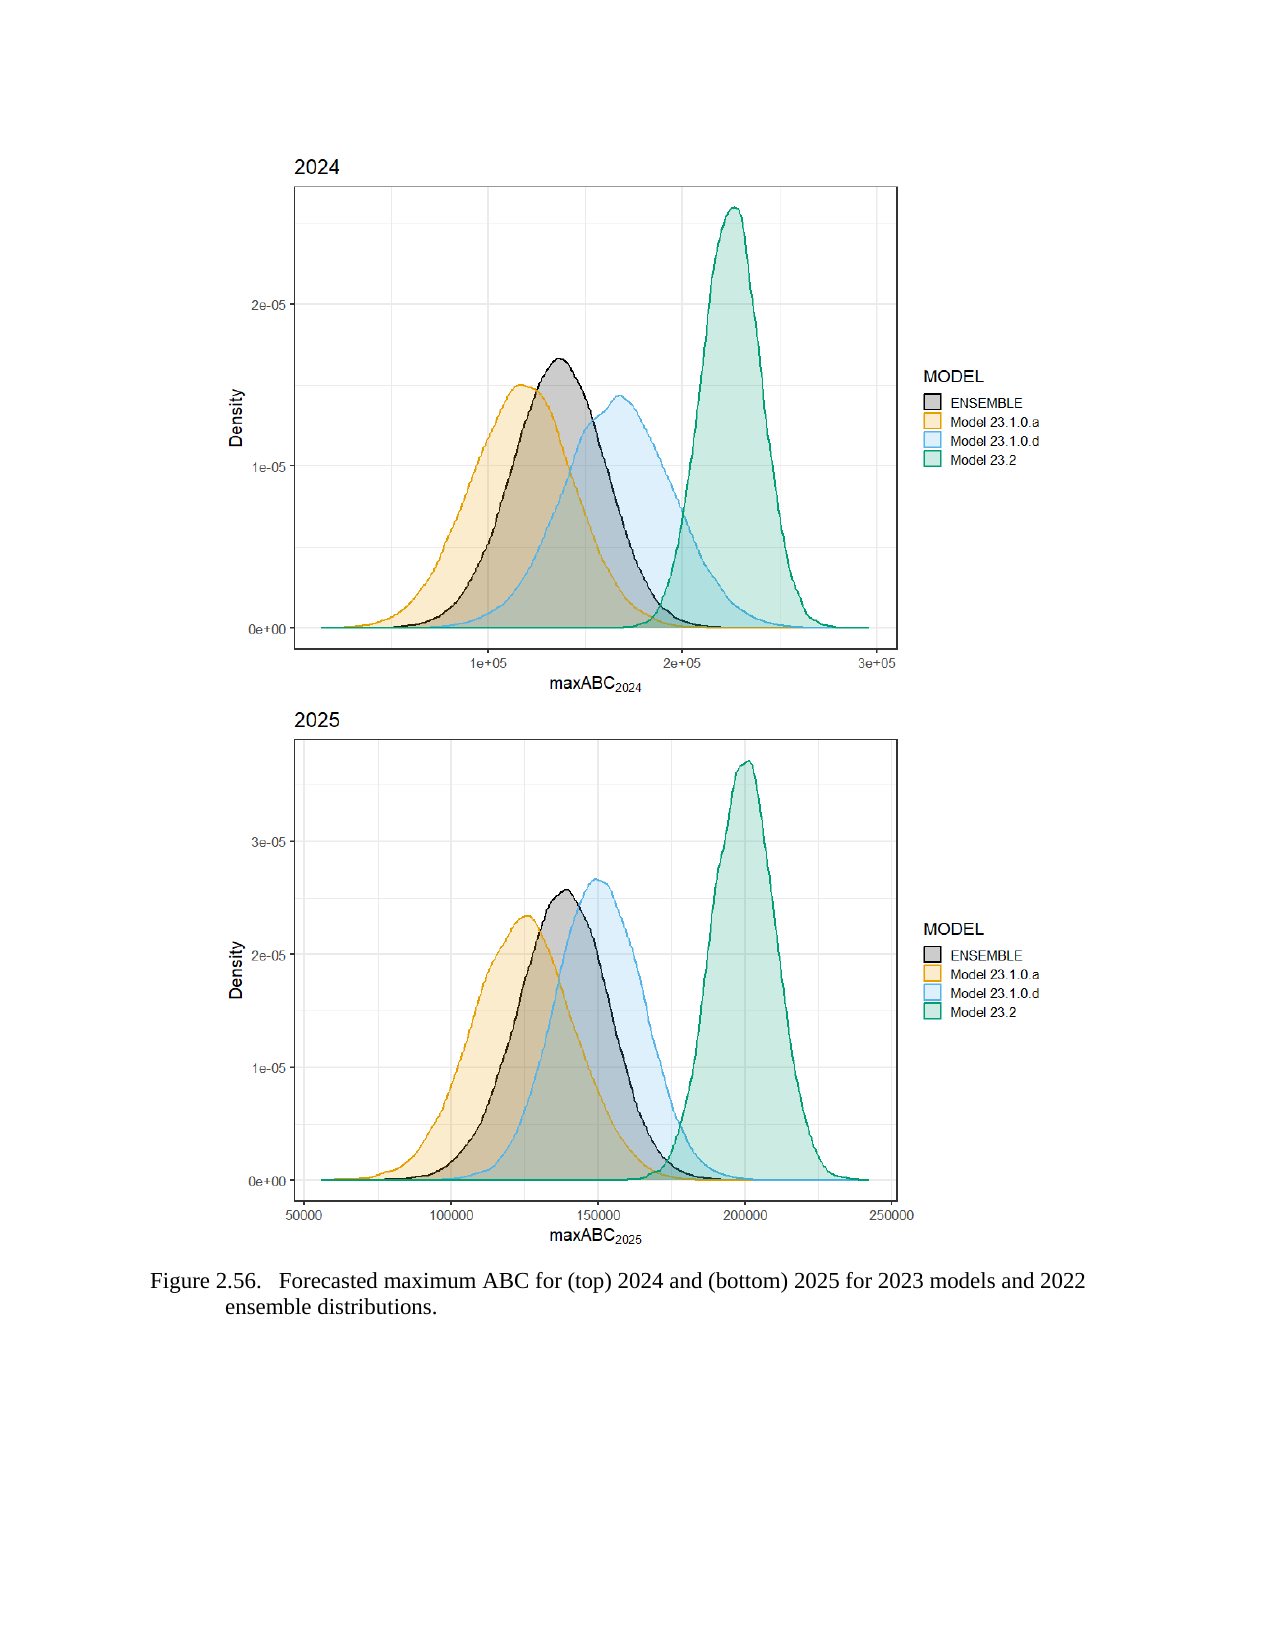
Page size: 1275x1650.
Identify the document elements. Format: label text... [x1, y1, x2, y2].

subtitle Figure 2.. Forecasted maximum ABC for (top) 2024 and (bottom) 2025 for 2023 models and 2022 ensemble distributions. [150, 1267, 1125, 1320]
picture [219, 150, 1057, 1255]
